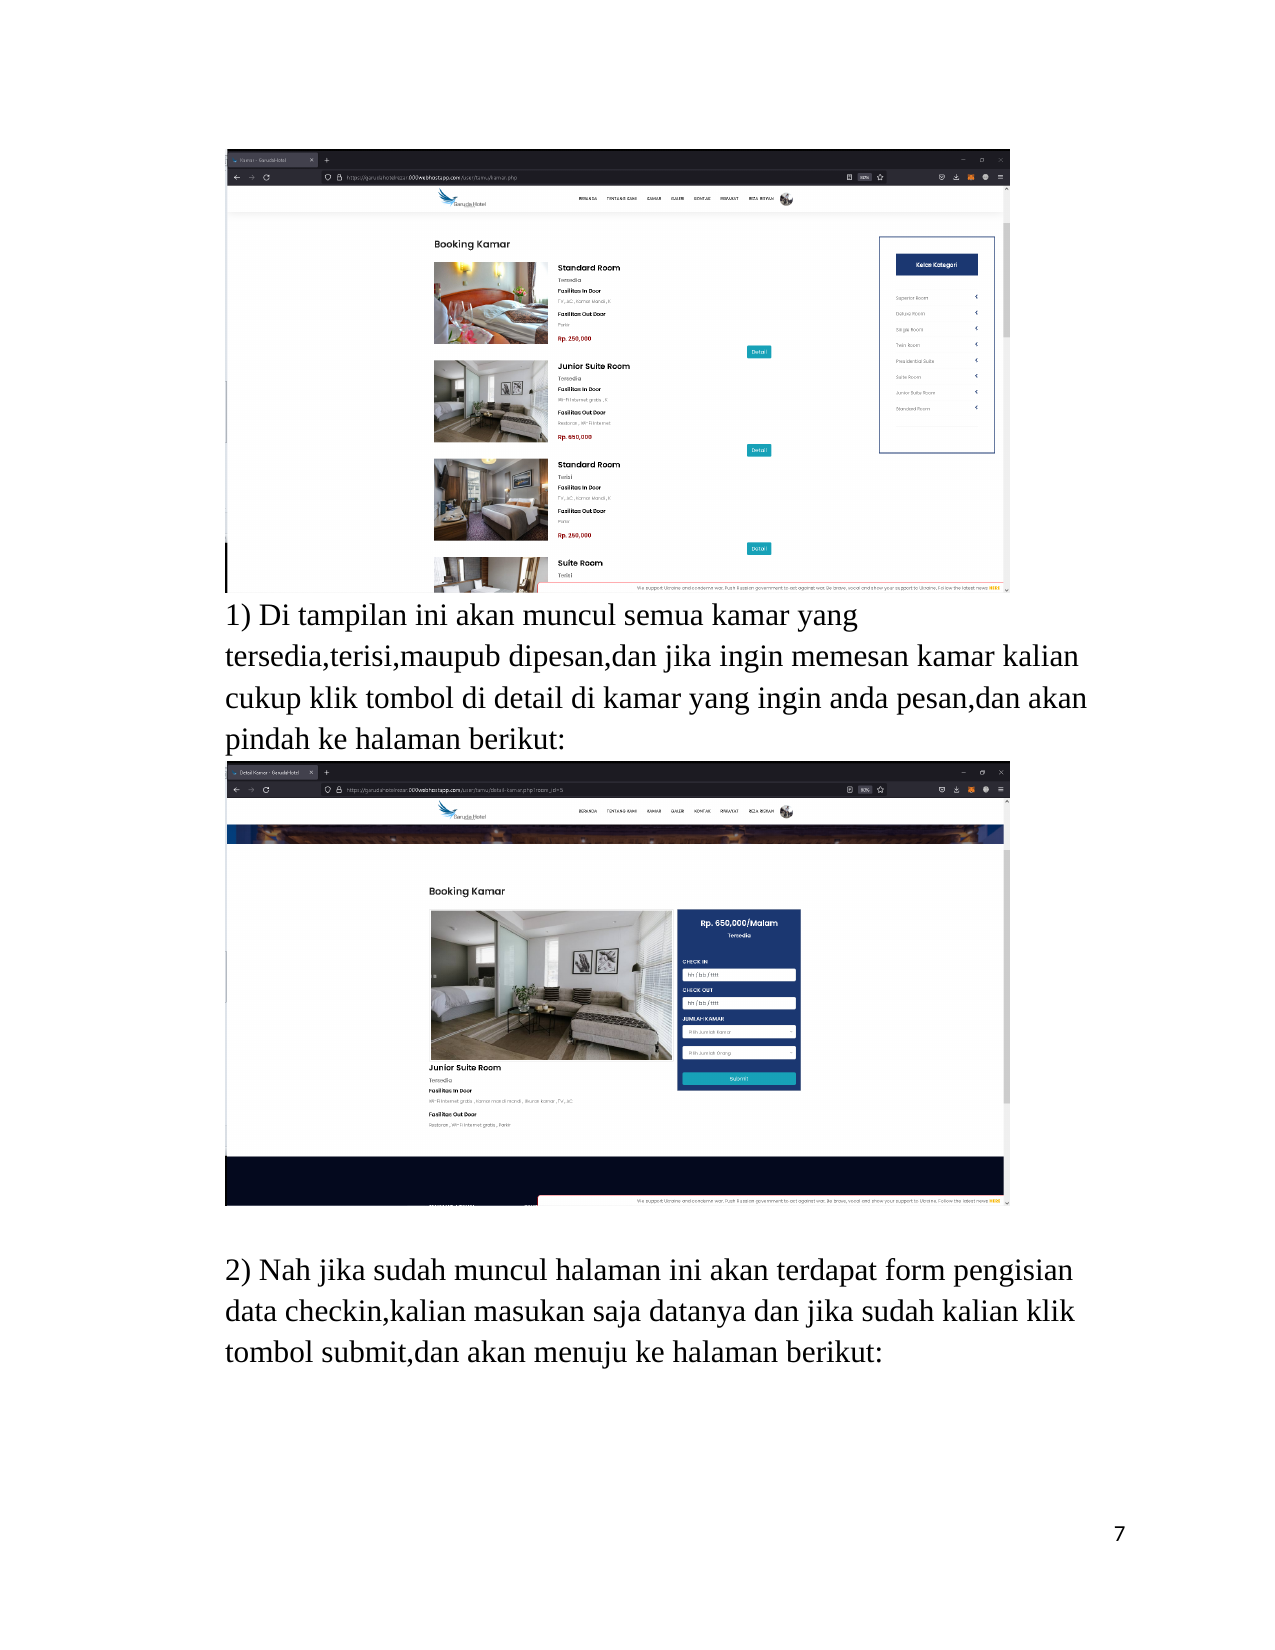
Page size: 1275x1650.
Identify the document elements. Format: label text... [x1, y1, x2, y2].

picture [225, 149, 1010, 593]
list 1) Di tampilan ini akan muncul semua kamar yang tersedia,terisi,maupub dipesan,dan jika ingin memesan kamar kalian cukup klik tombol di detail di kamar yang ingin anda pesan,dan akan pindah ke halaman berikut: [225, 596, 1125, 756]
list 2) Nah jika sudah muncul halaman ini akan terdapat form pengisian data checkin,kalian masukan saja datanya dan jika sudah kalian klik tombol submit,dan akan menuju ke halaman berikut: [225, 1251, 1125, 1369]
picture [225, 761, 1010, 1206]
